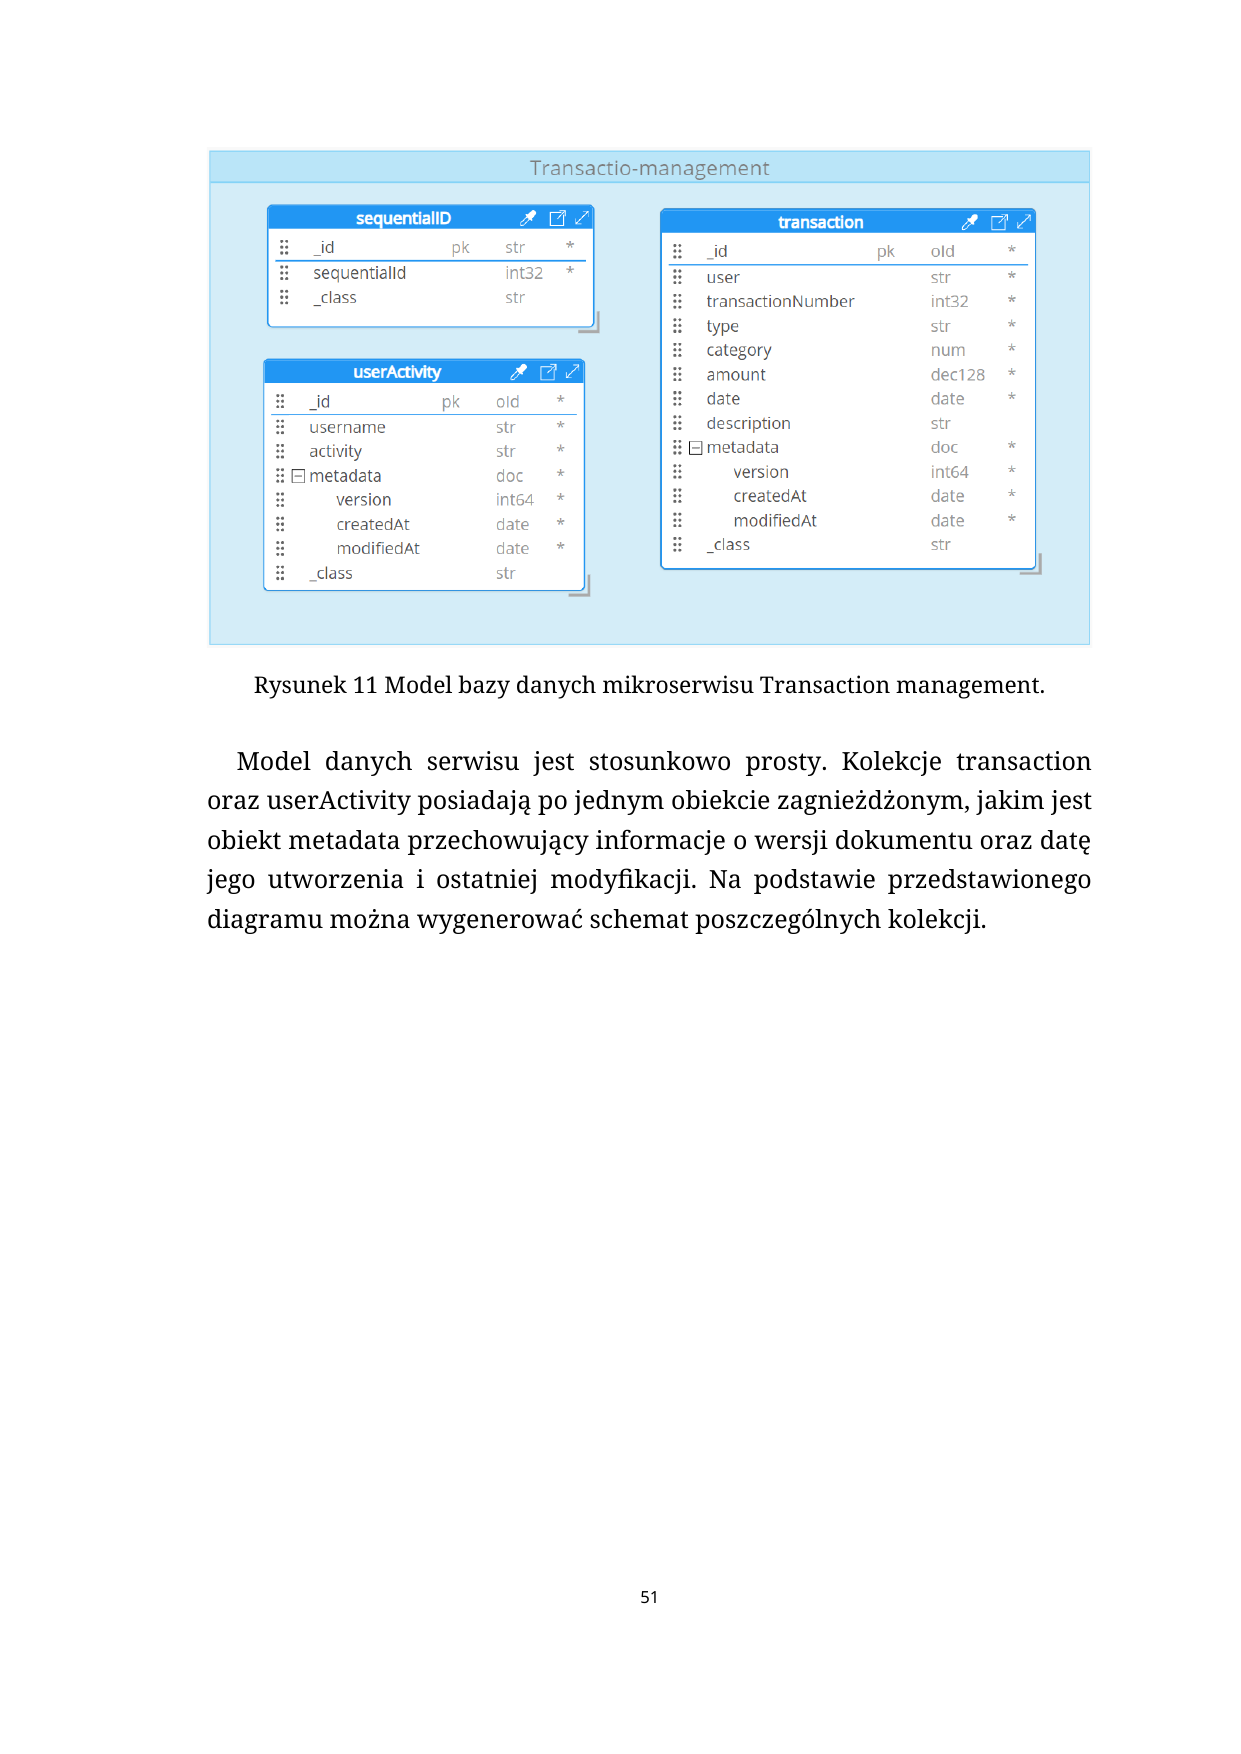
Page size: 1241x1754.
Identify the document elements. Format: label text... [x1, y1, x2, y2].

text Model danych serwisu jest stosunkowo prosty. Kolekcje transaction oraz userActivity posiadają po jednym obiekcie zagnieżdżonym, jakim jest obiekt metadata przechowujący informacje o wersji dokumentu oraz datę jego utworzenia i ostatniej modyfikacji. Na podstawie przedstawionego diagramu można wygenerować schemat poszczególnych kolekcji. [207, 738, 1092, 936]
text Rysunek Model bazy danych mikroserwisu Transaction management. [207, 661, 1092, 700]
picture [206, 147, 1093, 648]
